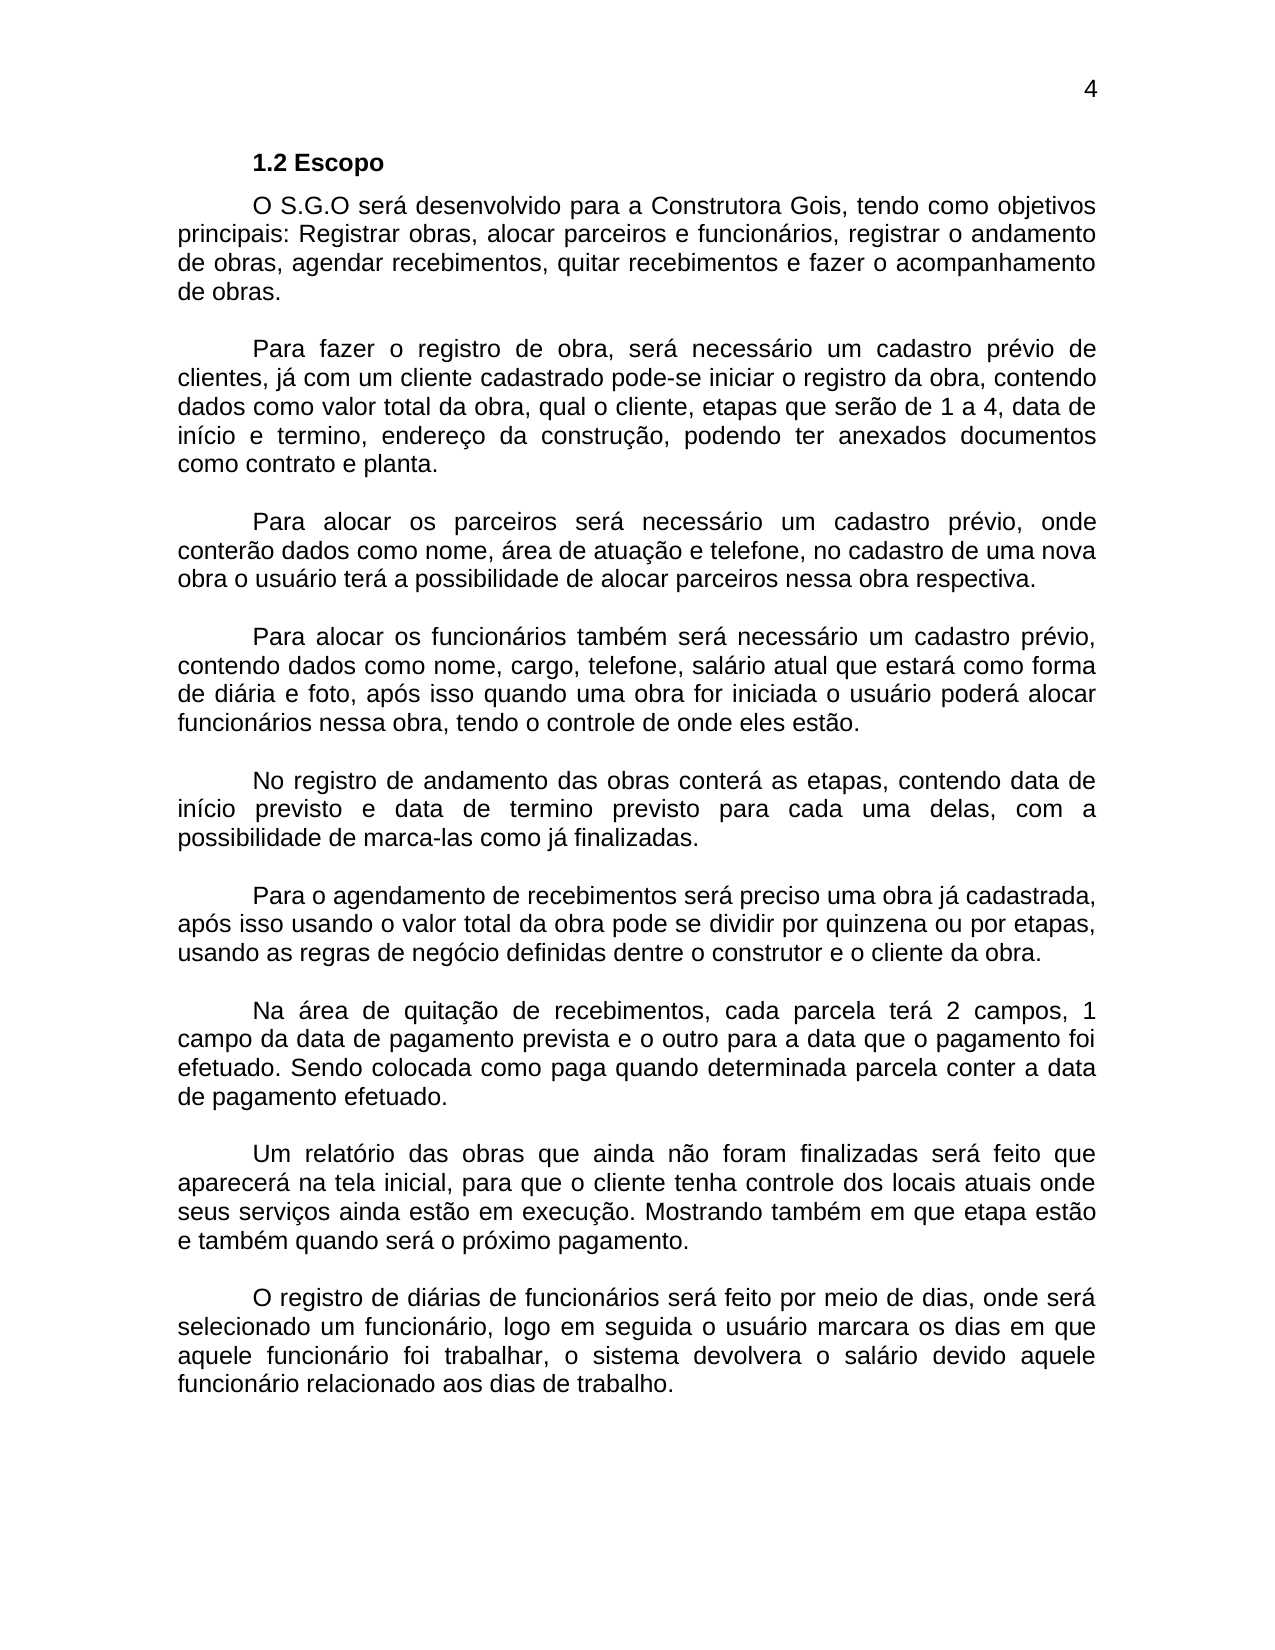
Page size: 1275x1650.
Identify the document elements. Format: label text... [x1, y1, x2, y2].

text Para alocar os parceiros será necessário um cadastro prévio, onde conterão dados como nome, área de atuação e telefone, no cadastro de uma nova obra o usuário terá a possibilidade de alocar parceiros nessa obra respectiva. [177, 507, 1098, 593]
text O registro de diárias de funcionários será feito por meio de dias, onde será selecionado um funcionário, logo em seguida o usuário marcara os dias em que aquele funcionário foi trabalhar, o sistema devolvera o salário devido aquele funcionário relacionado aos dias de trabalho. [177, 1283, 1098, 1398]
text O S.G.O será desenvolvido para a Construtora Gois, tendo como objetivos principais: Registrar obras, alocar parceiros e funcionários, registrar o andamento de obras, agendar recebimentos, quitar recebimentos e fazer o acompanhamento de obras. [177, 191, 1098, 306]
text No registro de andamento das obras conterá as etapas, contendo data de início previsto e data de termino previsto para cada uma delas, com a possibilidade de marca-las como já finalizadas. [177, 766, 1098, 852]
text Para alocar os funcionários também será necessário um cadastro prévio, contendo dados como nome, cargo, telefone, salário atual que estará como forma de diária e foto, após isso quando uma obra for iniciada o usuário poderá alocar funcionários nessa obra, tendo o controle de onde eles estão. [177, 622, 1098, 737]
text Na área de quitação de recebimentos, cada parcela terá 2 campos, 1 campo da data de pagamento prevista e o outro para a data que o pagamento foi efetuado. Sendo colocada como paga quando determinada parcela conter a data de pagamento efetuado. [177, 996, 1098, 1111]
text 1.2 Escopo [177, 148, 1098, 176]
text Um relatório das obras que ainda não foram finalizadas será feito que aparecerá na tela inicial, para que o cliente tenha controle dos locais atuais onde seus serviços ainda estão em execução. Mostrando também em que etapa estão e também quando será o próximo pagamento. [177, 1139, 1098, 1254]
text Para fazer o registro de obra, será necessário um cadastro prévio de clientes, já com um cliente cadastrado pode-se iniciar o registro da obra, contendo dados como valor total da obra, qual o cliente, etapas que serão de 1 a 4, data de início e termino, endereço da construção, podendo ter anexados documentos como contrato e planta. [177, 334, 1098, 478]
text Para o agendamento de recebimentos será preciso uma obra já cadastrada, após isso usando o valor total da obra pode se dividir por quinzena ou por etapas, usando as regras de negócio definidas dentre o construtor e o cliente da obra. [177, 881, 1098, 967]
